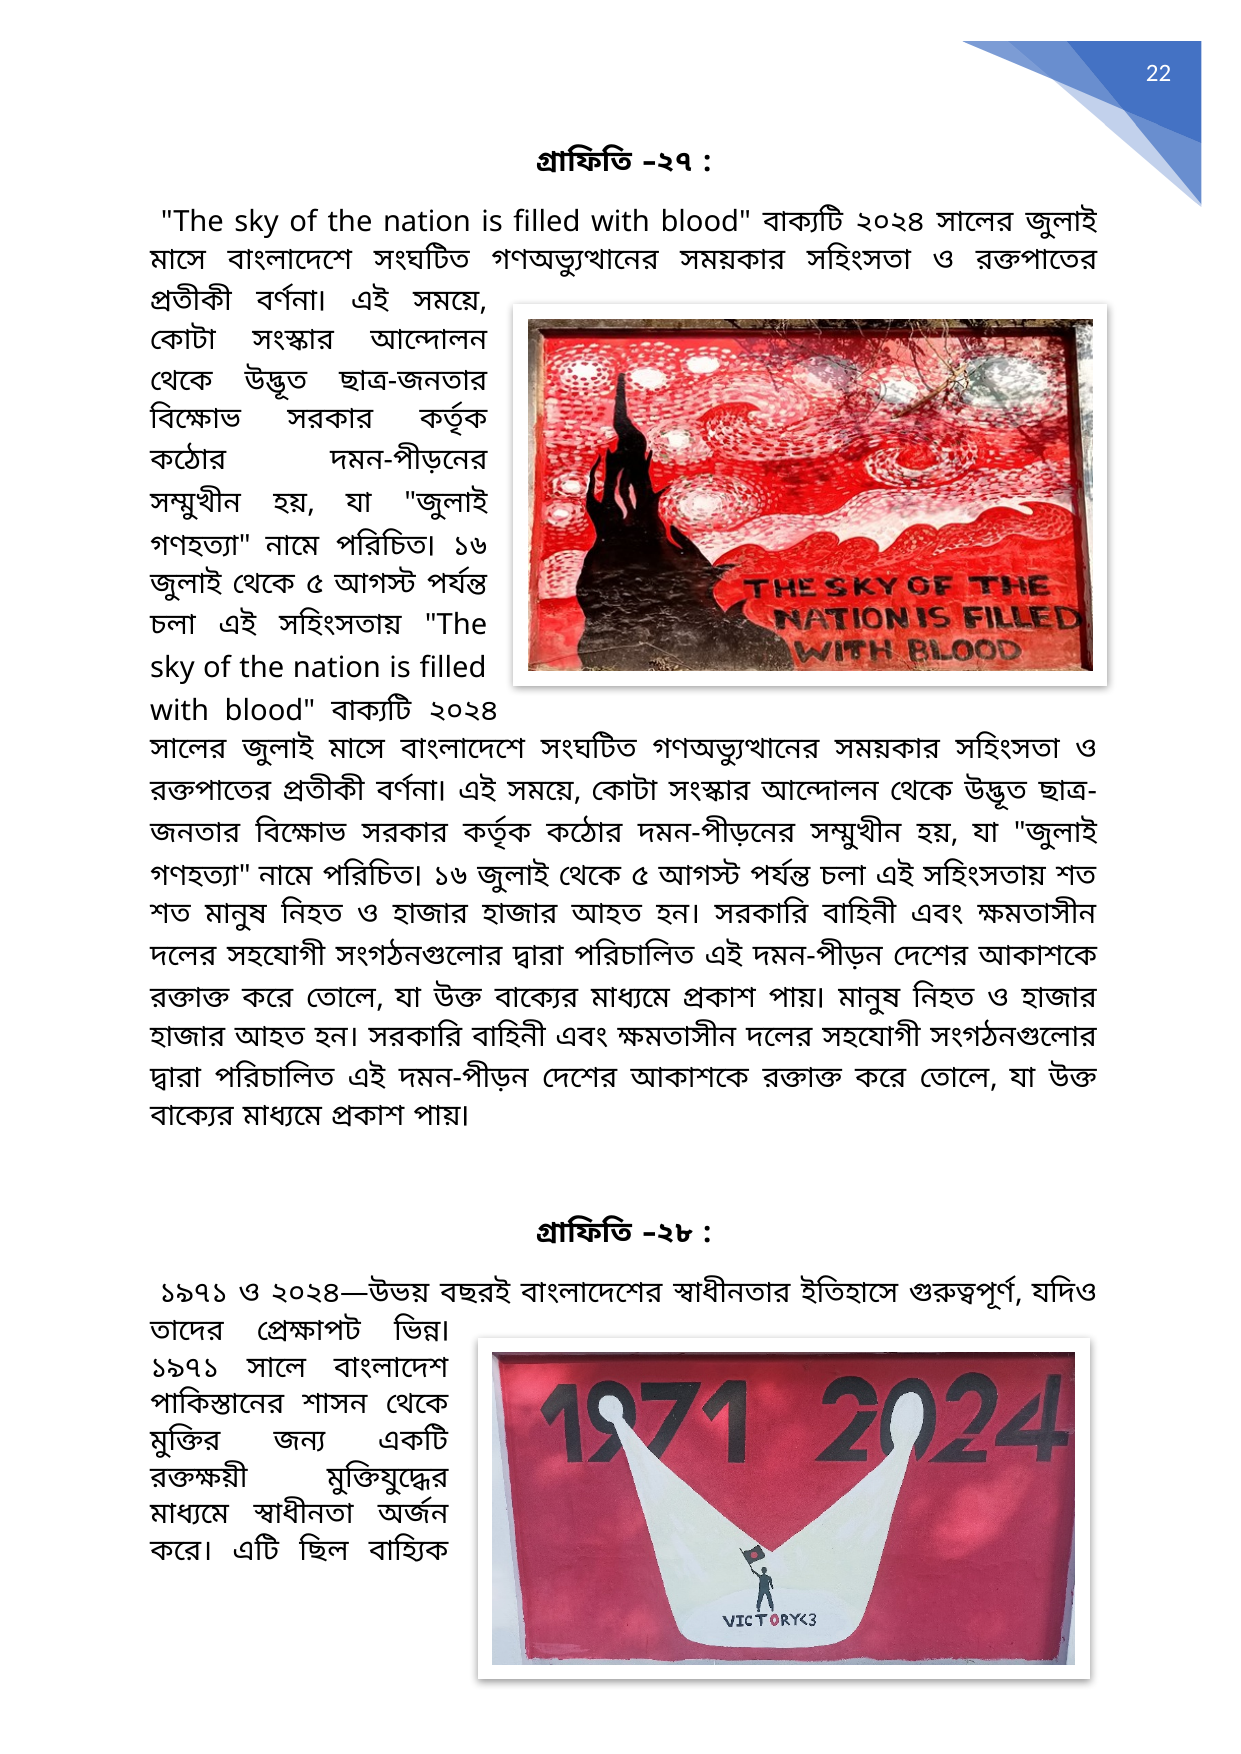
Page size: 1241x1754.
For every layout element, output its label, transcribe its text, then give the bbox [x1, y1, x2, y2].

text গ্রাফিতি –২৮ : [150, 1211, 1097, 1251]
picture [528, 319, 1093, 671]
picture [962, 41, 1202, 207]
text গ্রাফিতি –২৭ : [150, 141, 1097, 180]
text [150, 1271, 1097, 1567]
text "The sky of the nation is filled with blood" বাক্যটি ২০২৪ সালের জুলাই মাসে বাংলাদেশে সংঘটিত গণঅভ্যুত্থানের সময়কার সহিংসতা ও রক্তপাতের প্রতীকী বর্ণনা। এই সময়ে, কোটা সংস্কার আন্দোলন থেকে উদ্ভূত ছাত্র-জনতার বিক্ষোভ সরকার কর্তৃক কঠোর দমন-পীড়নের সম্মুখীন হয়, যা "জুলাই গণহত্যা" নামে পরিচিত। ১৬ জুলাই থেকে ৫ আগস্ট পর্যন্ত চলা এই সহিংসতায় "The sky of the nation is filled with blood" বাক্যটি ২০২৪ সালের জুলাই মাসে বাংলাদেশে সংঘটিত গণঅভ্যুত্থানের সময়কার সহিংসতা ও রক্তপাতের প্রতীকী বর্ণনা। এই সময়ে, কোটা সংস্কার আন্দোলন থেকে উদ্ভূত ছাত্র-জনতার বিক্ষোভ সরকার কর্তৃক কঠোর দমন-পীড়নের সম্মুখীন হয়, যা "জুলাই গণহত্যা" নামে পরিচিত। ১৬ জুলাই থেকে ৫ আগস্ট পর্যন্ত চলা এই সহিংসতায় শত শত মানুষ নিহত ও হাজার হাজার আহত হন। সরকারি বাহিনী এবং ক্ষমতাসীন দলের সহযোগী সংগঠনগুলোর দ্বারা পরিচালিত এই দমন-পীড়ন দেশের আকাশকে রক্তাক্ত করে তোলে, যা উক্ত বাক্যের মাধ্যমে প্রকাশ পায়। মানুষ নিহত ও হাজার হাজার আহত হন। সরকারি বাহিনী এবং ক্ষমতাসীন দলের সহযোগী সংগঠনগুলোর দ্বারা পরিচালিত এই দমন-পীড়ন দেশের আকাশকে রক্তাক্ত করে তোলে, যা উক্ত বাক্যের মাধ্যমে প্রকাশ পায়। [150, 200, 1097, 1132]
picture [492, 1352, 1075, 1665]
